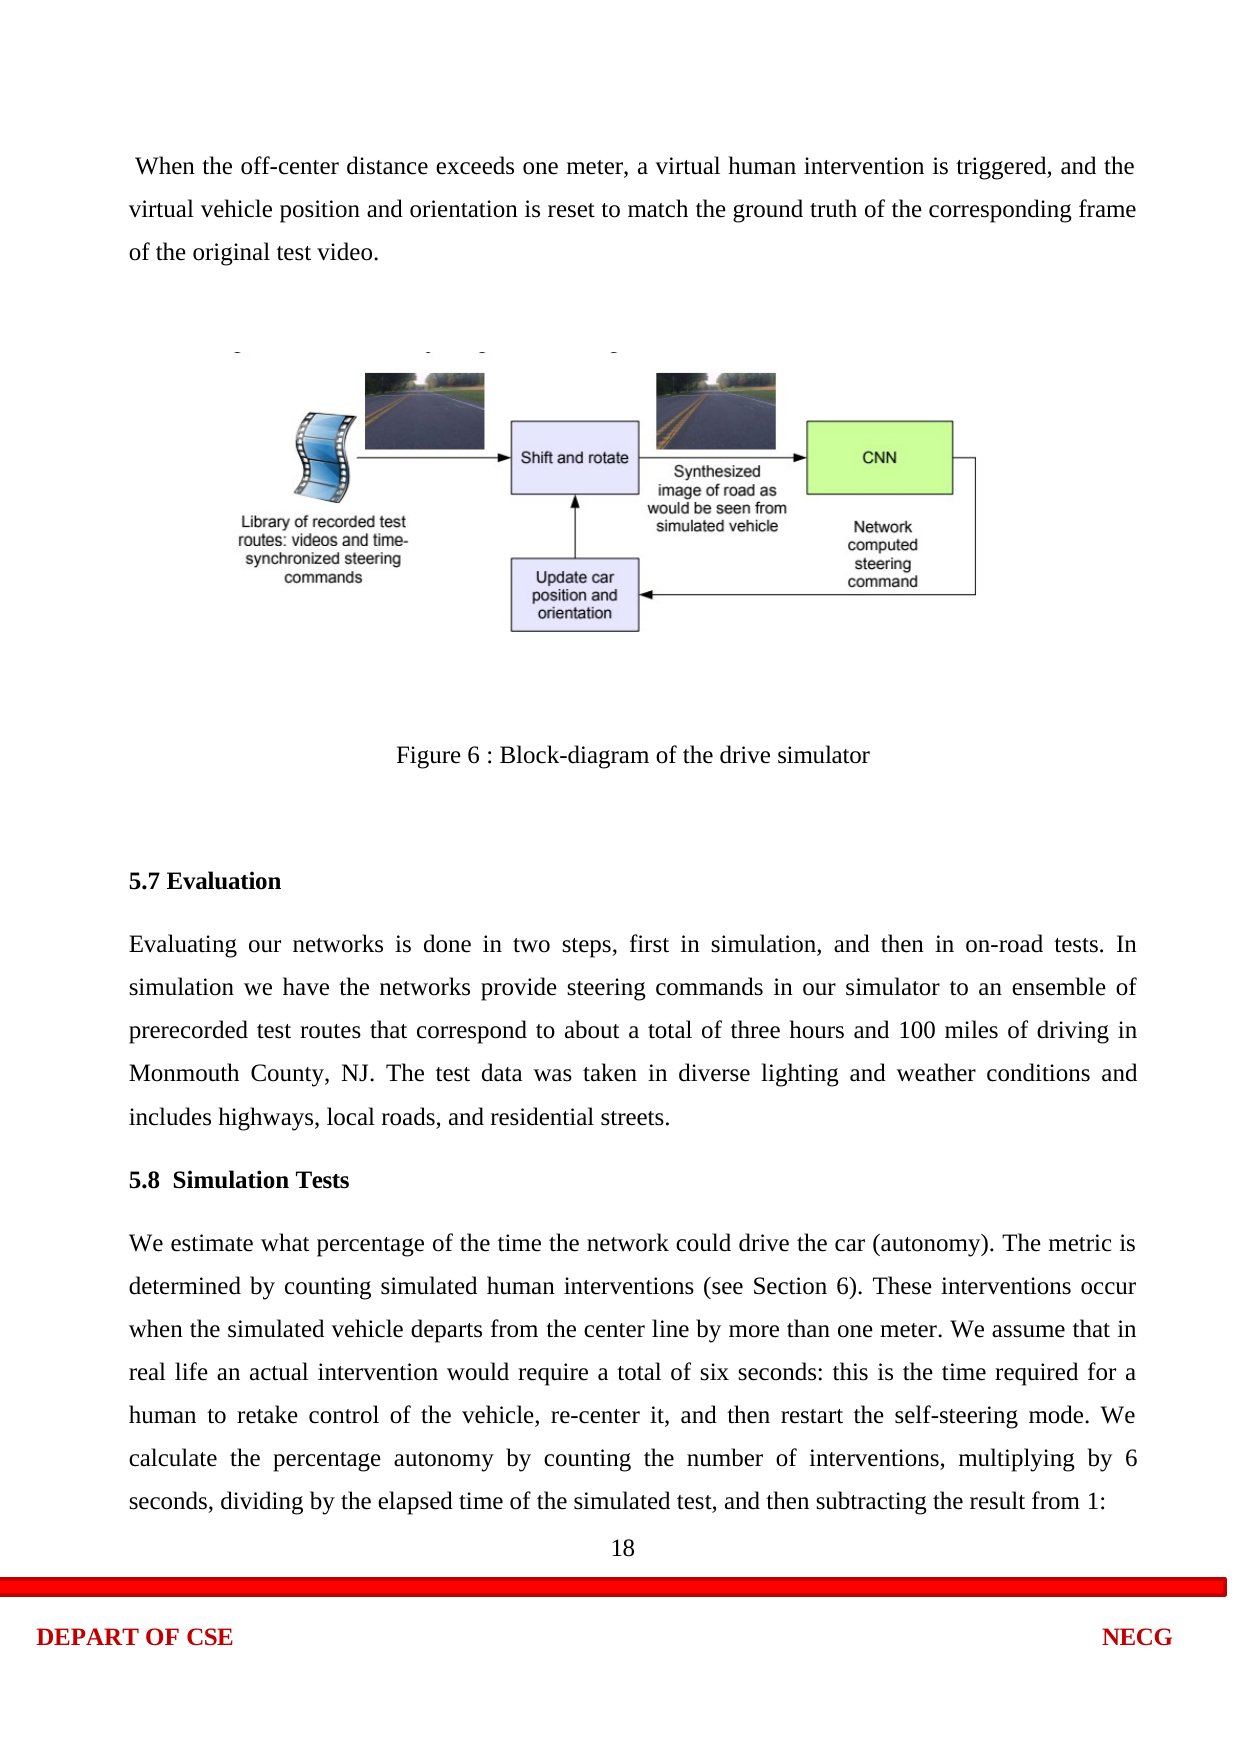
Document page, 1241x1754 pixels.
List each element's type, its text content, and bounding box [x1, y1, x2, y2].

text We estimate what percentage of the time the network could drive the car (autonomy). The metric is determined by counting simulated human interventions (see Section 6). These interventions occur when the simulated vehicle departs from the center line by more than one meter. We assume that in real life an actual intervention would require a total of six seconds: this is the time required for a human to retake control of the vehicle, re-center it, and then restart the self-steering mode. We calculate the percentage autonomy by counting the number of interventions, multiplying by 6 seconds, dividing by the elapsed time of the simulated test, and then subtracting the result from 1: [128, 1228, 1138, 1515]
text When the off-center distance exceeds one meter, a virtual human intervention is triggered, and the virtual vehicle position and orientation is reset to match the ground truth of the corresponding frame of the original test video. [128, 151, 1137, 266]
subtitle Evaluation [128, 866, 1190, 895]
text Evaluating our networks is done in two steps, first in simulation, and then in on-road tests. In simulation we have the networks provide steering commands in our simulator to an ensemble of prerecorded test routes that correspond to about a total of three hours and 100 miles of driving in Monmouth County, NJ. The test data was taken in diverse lighting and weather conditions and includes highways, local roads, and residential streets. [128, 929, 1139, 1130]
text 18 [55, 1533, 1190, 1562]
text Figure 6 : Block-diagram of the drive simulator [76, 741, 1190, 769]
subtitle Simulation Tests [128, 1165, 1190, 1193]
picture [233, 352, 977, 632]
